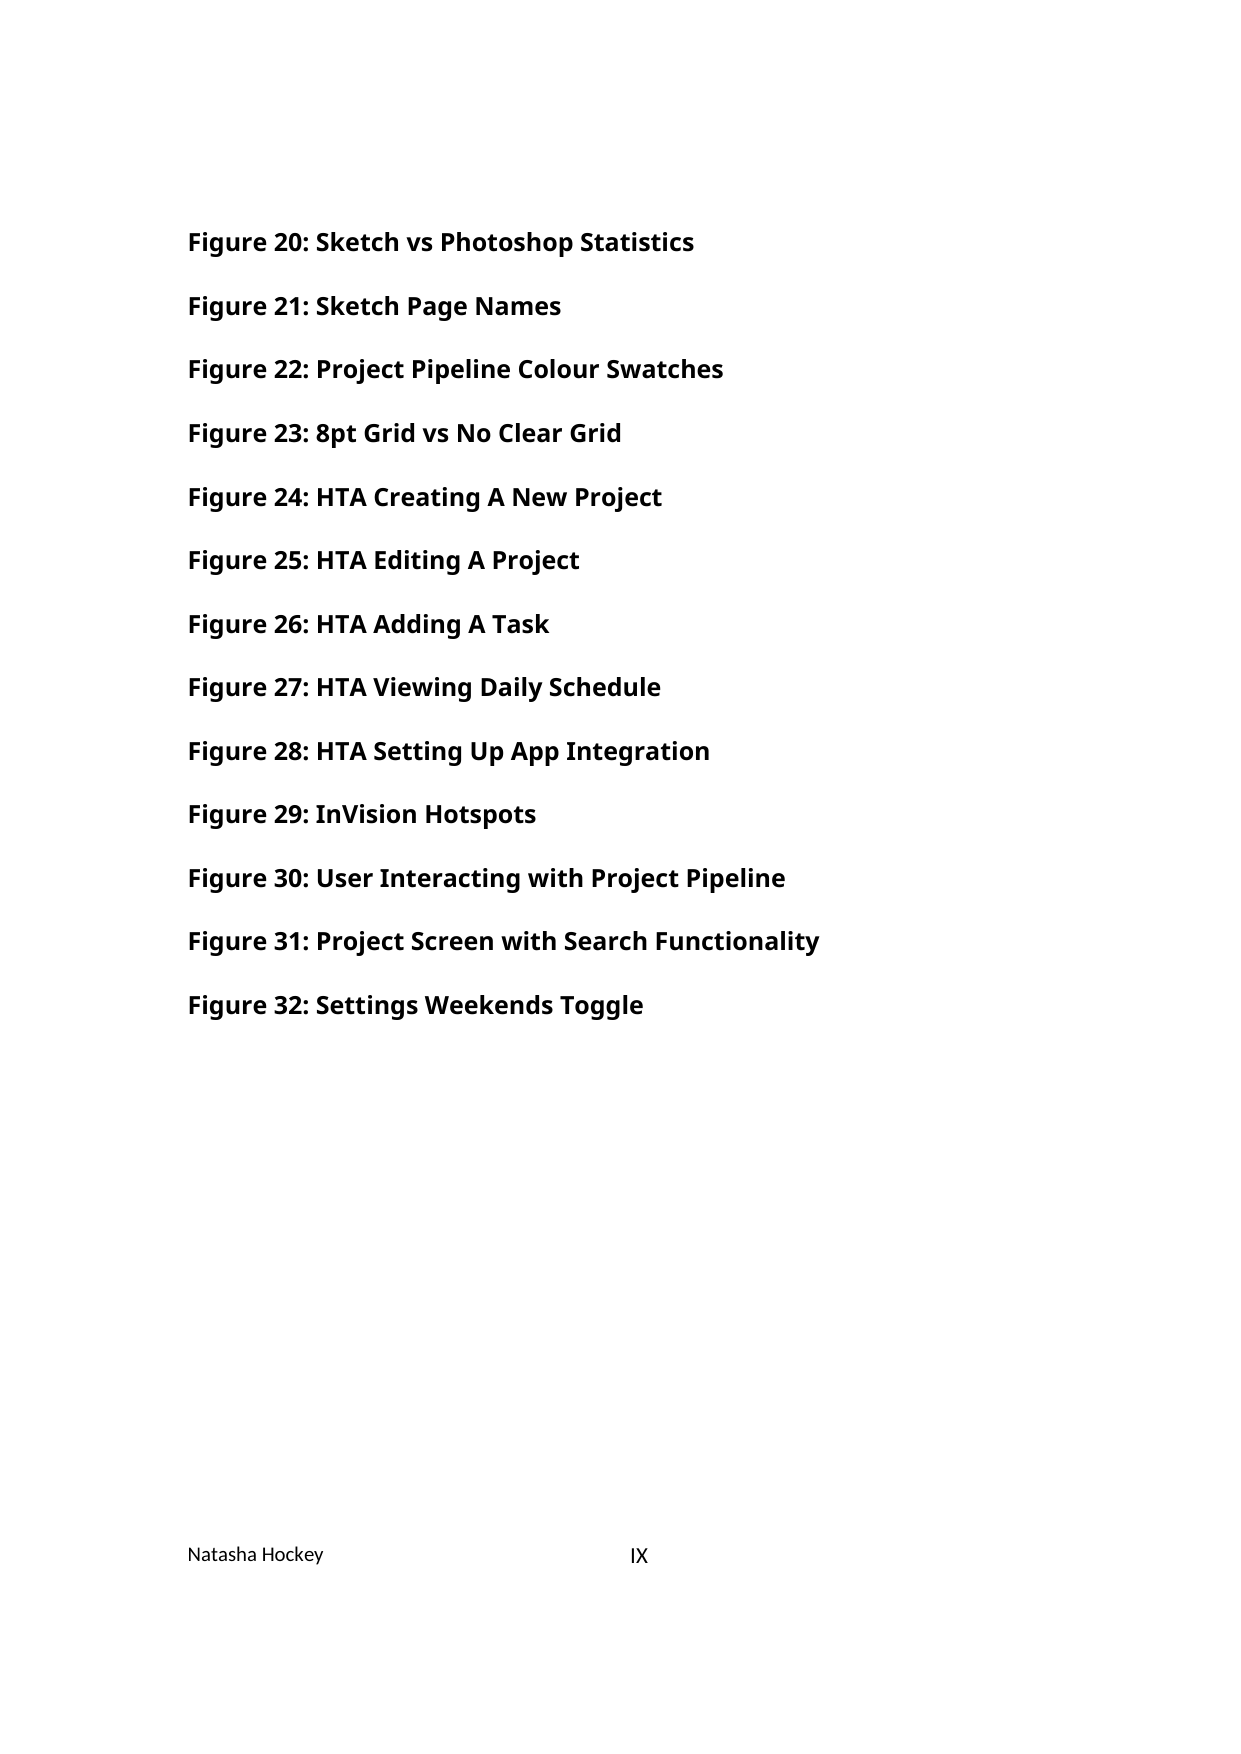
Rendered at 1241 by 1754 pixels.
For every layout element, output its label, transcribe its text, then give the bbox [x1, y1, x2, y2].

text Figure 22: Project Pipeline Colour Swatches Error! Bookmark not defined. [187, 352, 1090, 386]
text Figure 27: HTA Viewing Daily Schedule Error! Bookmark not defined. [187, 670, 1090, 704]
text Figure 20: Sketch vs Photoshop Statistics Error! Bookmark not defined. [187, 225, 1090, 259]
text Figure 29: InVision Hotspots Error! Bookmark not defined. [187, 797, 1090, 831]
text Figure 26: HTA Adding A Task Error! Bookmark not defined. [187, 606, 1090, 640]
text Figure 21: Sketch Page Names Error! Bookmark not defined. [187, 288, 1090, 323]
text Figure 23: 8pt Grid vs No Clear Grid Error! Bookmark not defined. [187, 416, 1090, 450]
text Figure 32: Settings Weekends Toggle Error! Bookmark not defined. [187, 987, 1090, 1022]
text Figure 24: HTA Creating A New Project Error! Bookmark not defined. [187, 479, 1090, 513]
text Figure 31: Project Screen with Search Functionality Error! Bookmark not defined. [187, 924, 1090, 958]
text Figure 25: HTA Editing A Project Error! Bookmark not defined. [187, 543, 1090, 577]
text Figure 28: HTA Setting Up App Integration Error! Bookmark not defined. [187, 733, 1090, 767]
text Figure 30: User Interacting with Project Pipeline Error! Bookmark not defined. [187, 860, 1090, 894]
